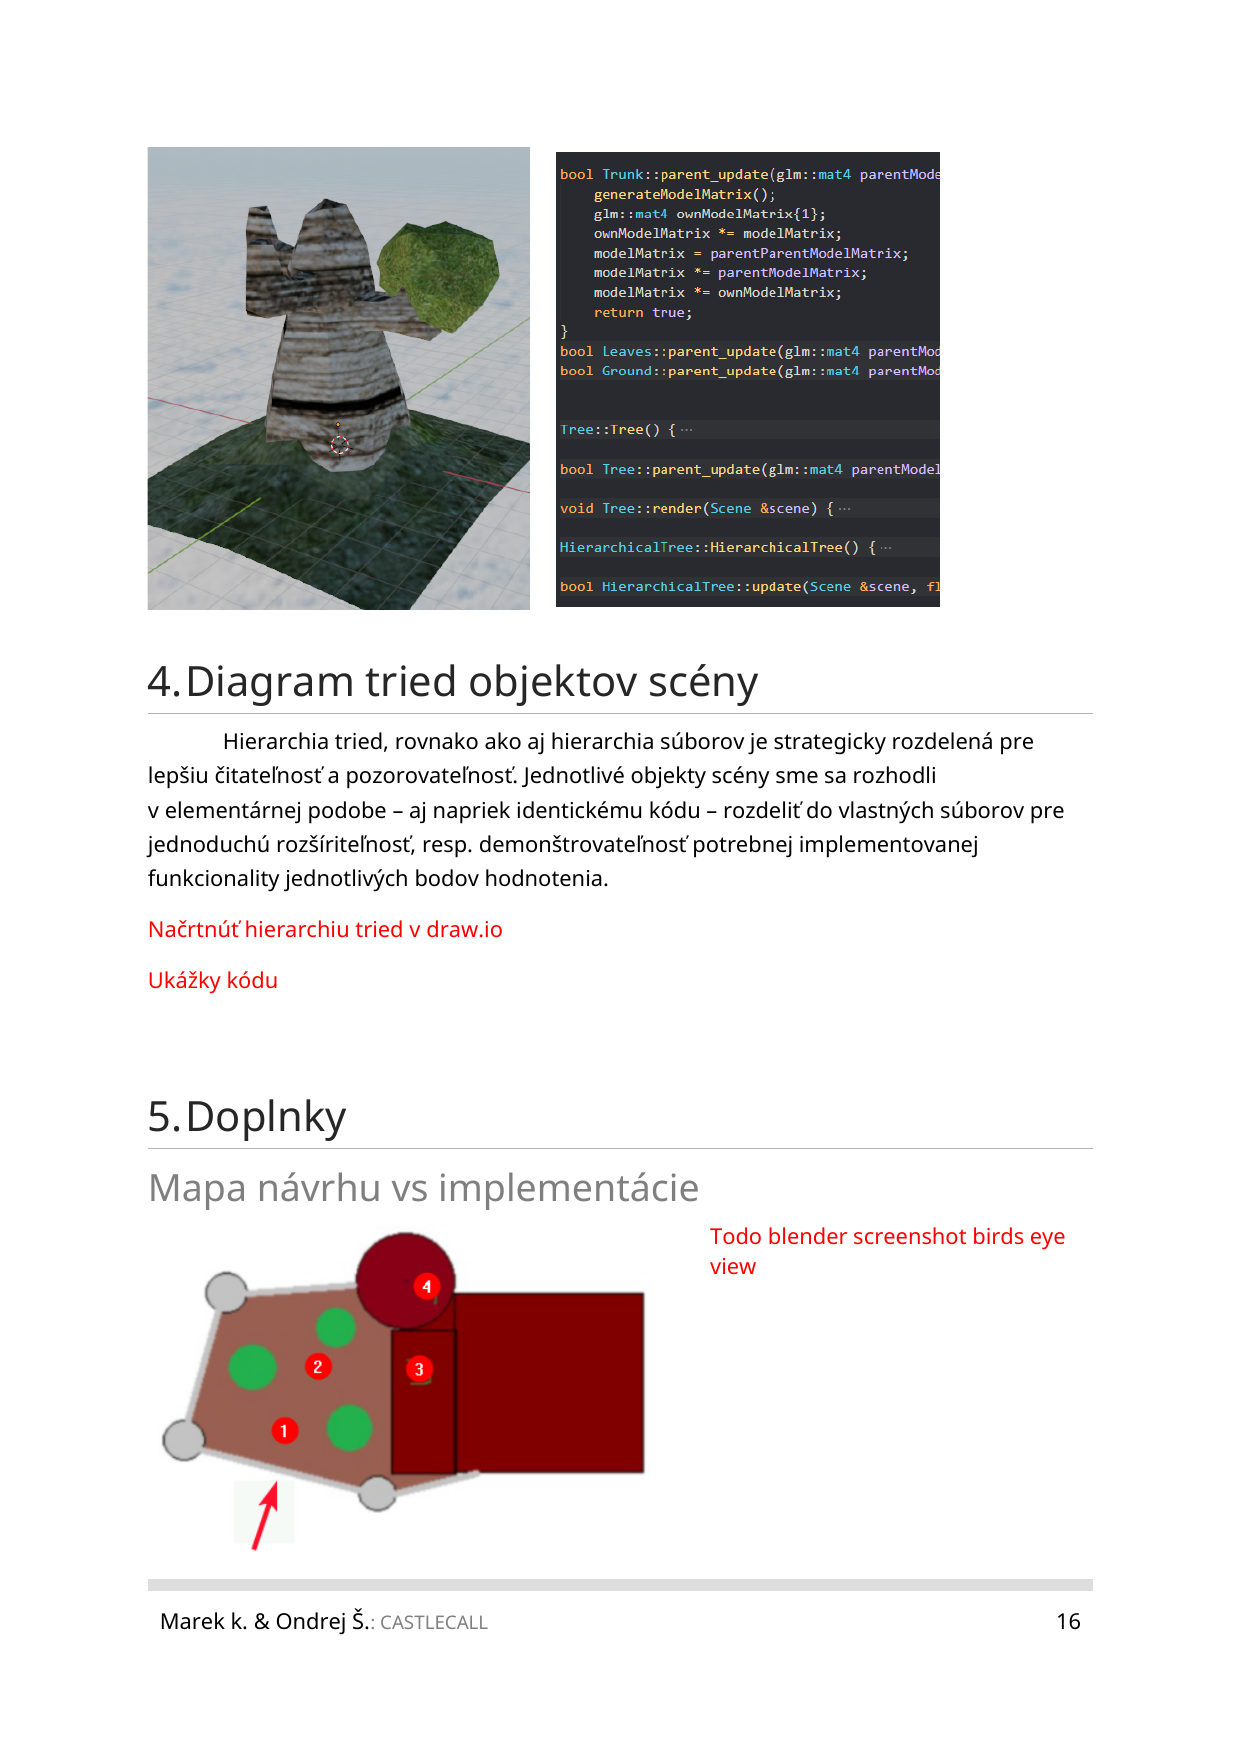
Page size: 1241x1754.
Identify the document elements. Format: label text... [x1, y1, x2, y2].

text Načrtnúť hierarchiu tried v draw.io [148, 914, 1093, 944]
subtitle Diagram tried objektov scény [148, 652, 1093, 713]
subtitle Mapa návrhu vs implementácie [148, 1162, 1093, 1213]
text Ukážky kódu [148, 965, 1093, 994]
picture [156, 1221, 666, 1567]
picture [147, 147, 530, 610]
table_header [148, 1213, 675, 1575]
subtitle Doplnky [148, 1087, 1093, 1148]
table_header Todo blender screenshot birds eye view [675, 1213, 1109, 1575]
text Hierarchia tried, rovnako ako aj hierarchia súborov je strategicky rozdelená pre lepšiu čitateľnosť a pozorovateľnosť. Jednotlivé objekty scény sme sa rozhodli v elementárnej podobe – aj napriek identickému kódu – rozdeliť do vlastných súborov pre jednoduchú rozšíriteľnosť, resp. demonštrovateľnosť potrebnej implementovanej funkcionality jednotlivých bodov hodnotenia. [148, 726, 1093, 893]
